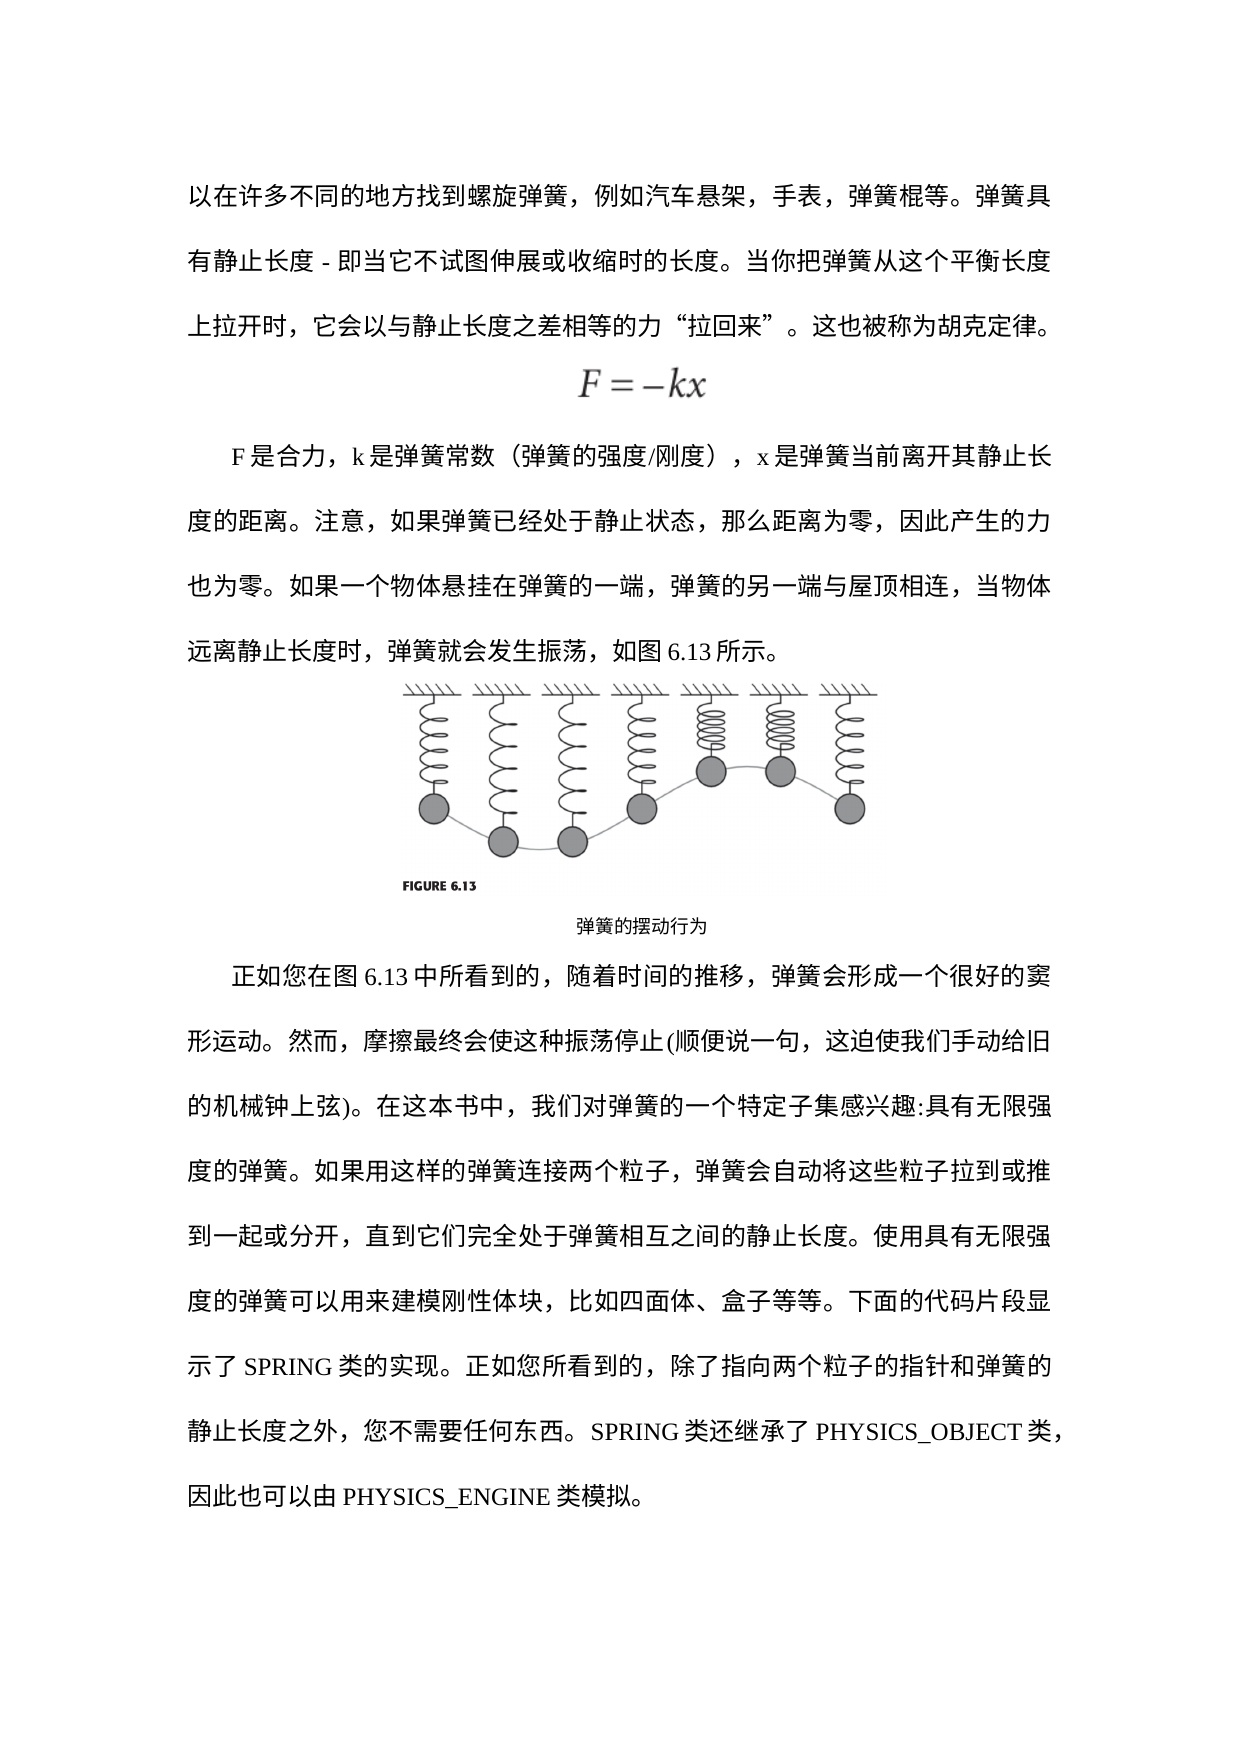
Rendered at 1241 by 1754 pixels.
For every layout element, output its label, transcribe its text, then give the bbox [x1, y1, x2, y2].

picture [565, 357, 719, 413]
text 弹簧的摆动行为 [187, 909, 1053, 942]
text F是合力，k是弹簧常数（弹簧的强度/刚度），x是弹簧当前离开其静止长度的距离。注意，如果弹簧已经处于静止状态，那么距离为零，因此产生的力也为零。如果一个物体悬挂在弹簧的一端，弹簧的另一端与屋顶相连，当物体远离静止长度时，弹簧就会发生振荡，如图6.13所示。 [187, 422, 1053, 682]
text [187, 162, 1053, 357]
picture [398, 682, 886, 896]
text 正如您在图6.13中所看到的，随着时间的推移，弹簧会形成一个很好的窦形运动。然而，摩擦最终会使这种振荡停止(顺便说一句，这迫使我们手动给旧的机械钟上弦)。在这本书中，我们对弹簧的一个特定子集感兴趣:具有无限强度的弹簧。如果用这样的弹簧连接两个粒子，弹簧会自动将这些粒子拉到或推到一起或分开，直到它们完全处于弹簧相互之间的静止长度。使用具有无限强度的弹簧可以用来建模刚性体块，比如四面体、盒子等等。下面的代码片段显示了SPRING类的实现。正如您所看到的，除了指向两个粒子的指针和弹簧的静止长度之外，您不需要任何东西。SPRING类还继承了PHYSICS_OBJECT类，因此也可以由PHYSICS_ENGINE类模拟。 [187, 942, 1053, 1527]
